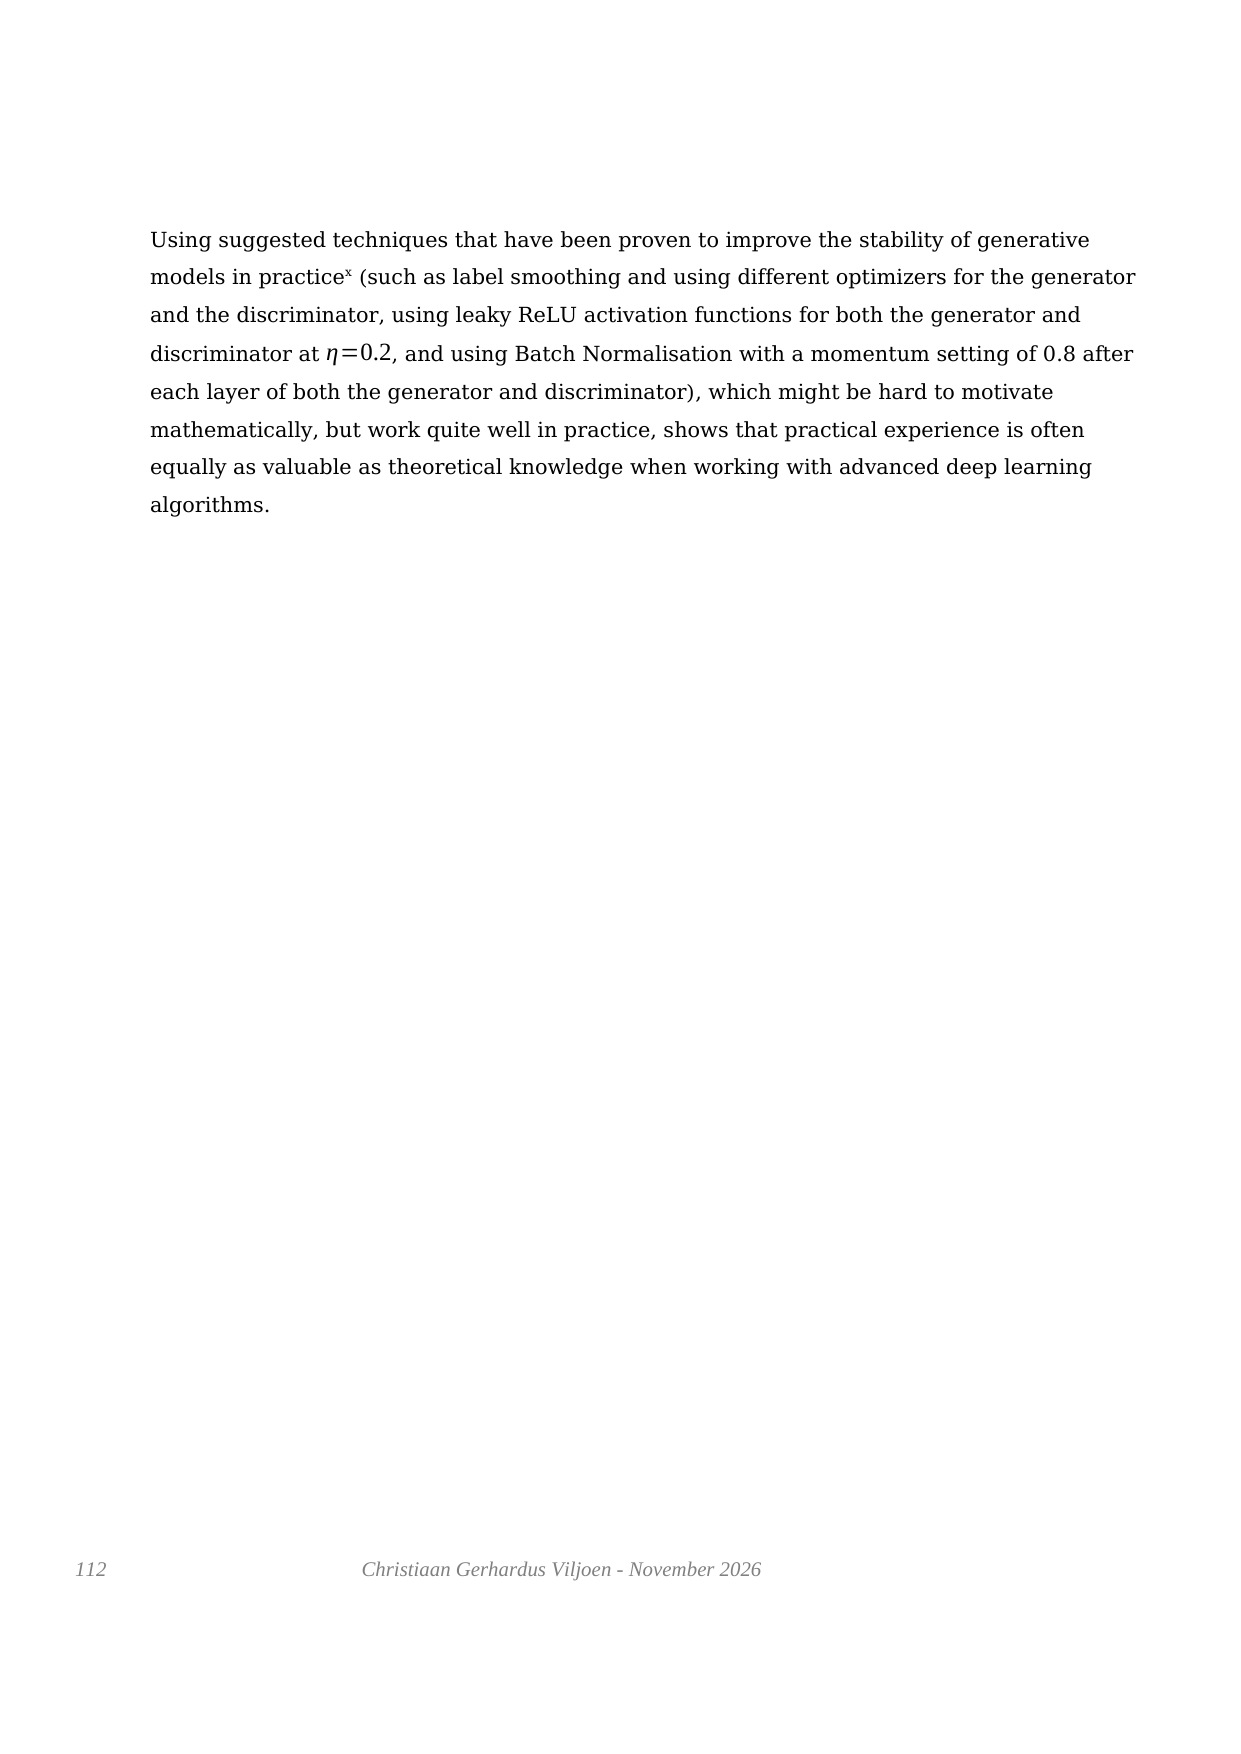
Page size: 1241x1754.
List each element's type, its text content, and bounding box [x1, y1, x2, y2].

text Using suggested techniques that have been proven to improve the stability of generative models in practice (such as label smoothing and using different optimizers for the generator and the discriminator, using leaky ReLU activation functions for both the generator and discriminator at , and using Batch Normalisation with a momentum setting of 0.8 after each layer of both the generator and discriminator), which might be hard to motivate mathematically, but work quite well in practice, shows that practical experience is often equally as valuable as theoretical knowledge when working with advanced deep learning algorithms. [150, 227, 1165, 517]
